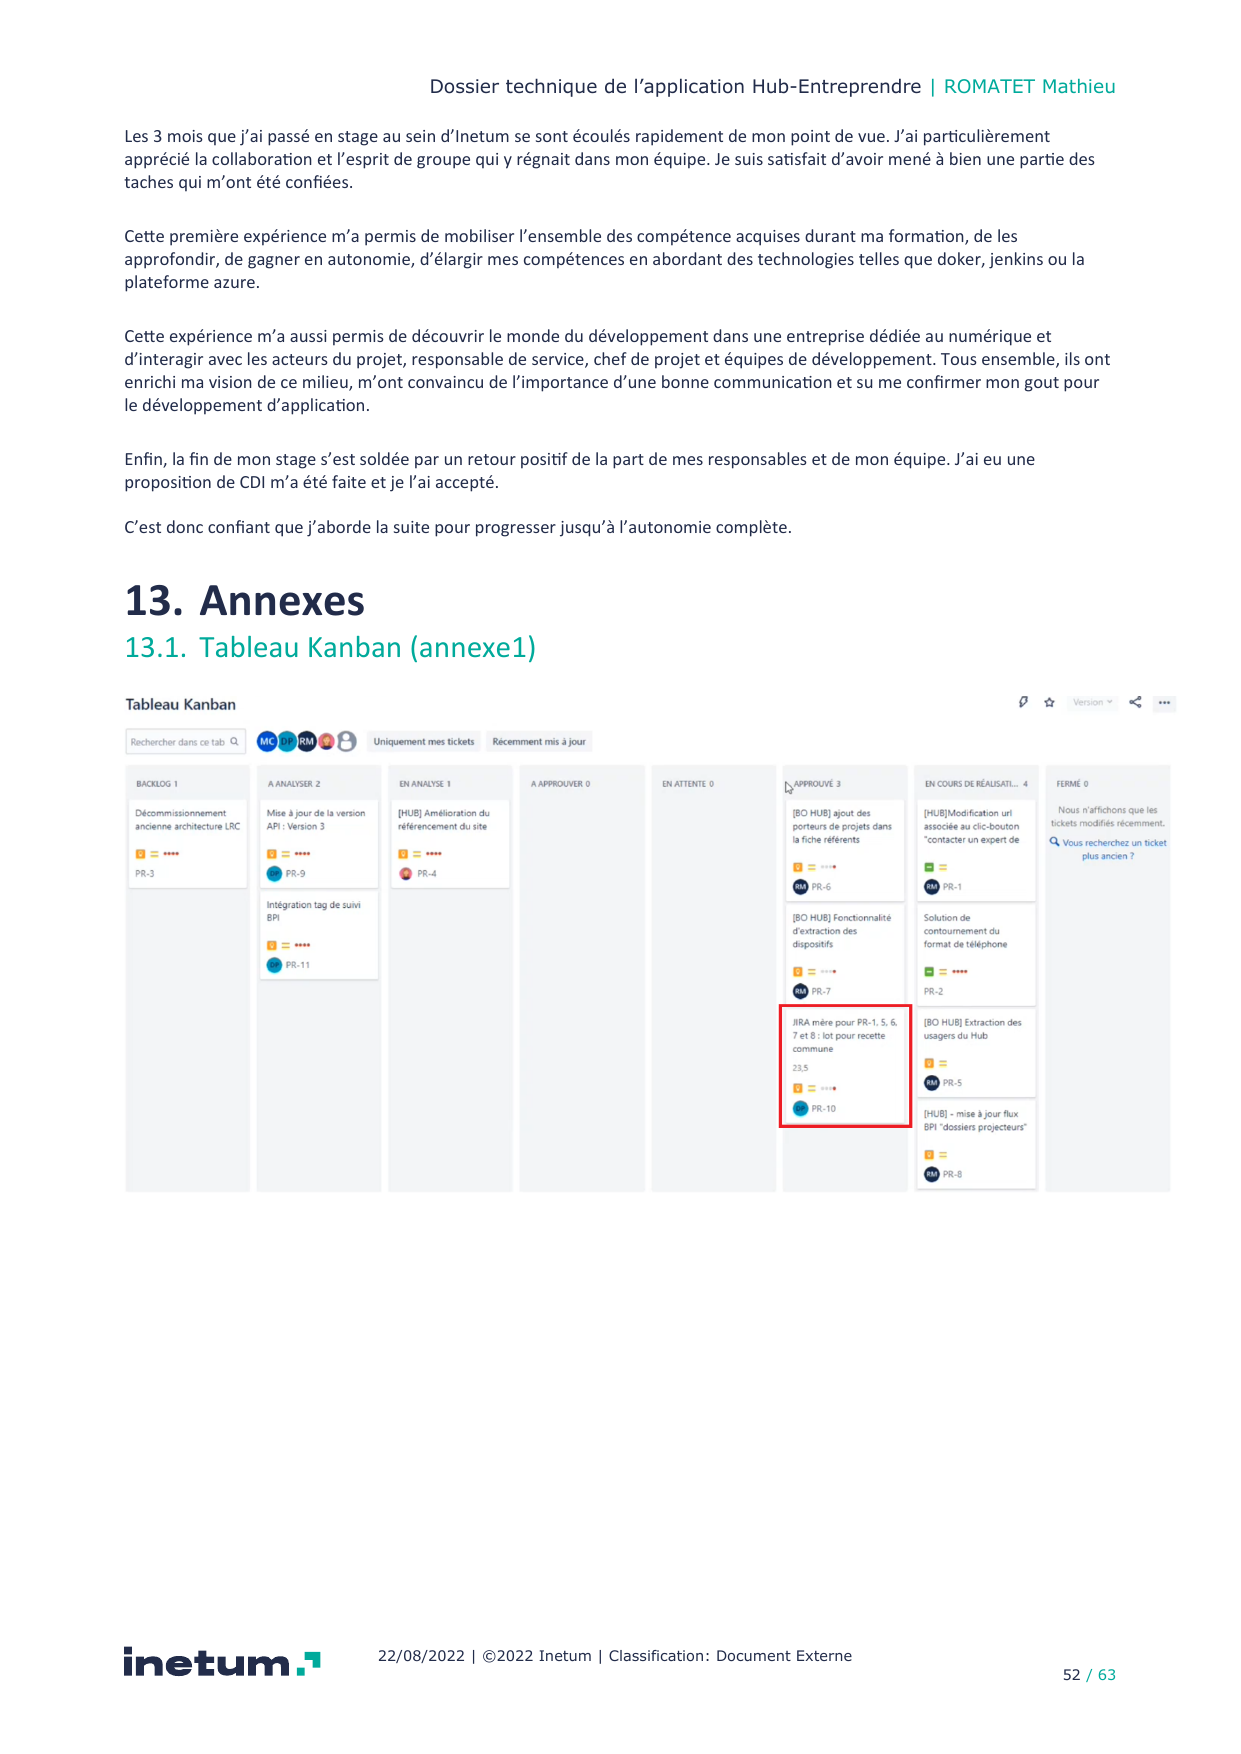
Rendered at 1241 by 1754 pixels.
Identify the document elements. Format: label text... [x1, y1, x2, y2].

text Les 3 mois que j’ai passé en stage au sein d’Inetum se sont écoulés rapidement de mon point de vue. J’ai particulièrement apprécié la collaboration et l’esprit de groupe qui y régnait dans mon équipe. Je suis satisfait d’avoir mené à bien une partie des taches qui m’ont été confiées. [124, 124, 1116, 193]
subtitle Tableau Kanban (annexe1) [124, 627, 1116, 665]
text Enfin, la fin de mon stage s’est soldée par un retour positif de la part de mes responsables et de mon équipe. J’ai eu une proposition de CDI m’a été faite et je l’ai accepté. C’est donc confiant que j’aborde la suite pour progresser jusqu’à l’autonomie complète. [124, 447, 1116, 539]
subtitle Annexes [124, 570, 1116, 627]
text Cette expérience m’a aussi permis de découvrir le monde du développement dans une entreprise dédiée au numérique et d’interagir avec les acteurs du projet, responsable de service, chef de projet et équipes de développement. Tous ensemble, ils ont enrichi ma vision de ce milieu, m’ont convaincu de l’importance d’une bonne communication et su me confirmer mon gout pour le développement d’application. [124, 324, 1116, 416]
picture [124, 696, 1179, 1195]
text Cette première expérience m’a permis de mobiliser l’ensemble des compétence acquises durant ma formation, de les approfondir, de gagner en autonomie, d’élargir mes compétences en abordant des technologies telles que doker, jenkins ou la plateforme azure. [124, 224, 1116, 293]
